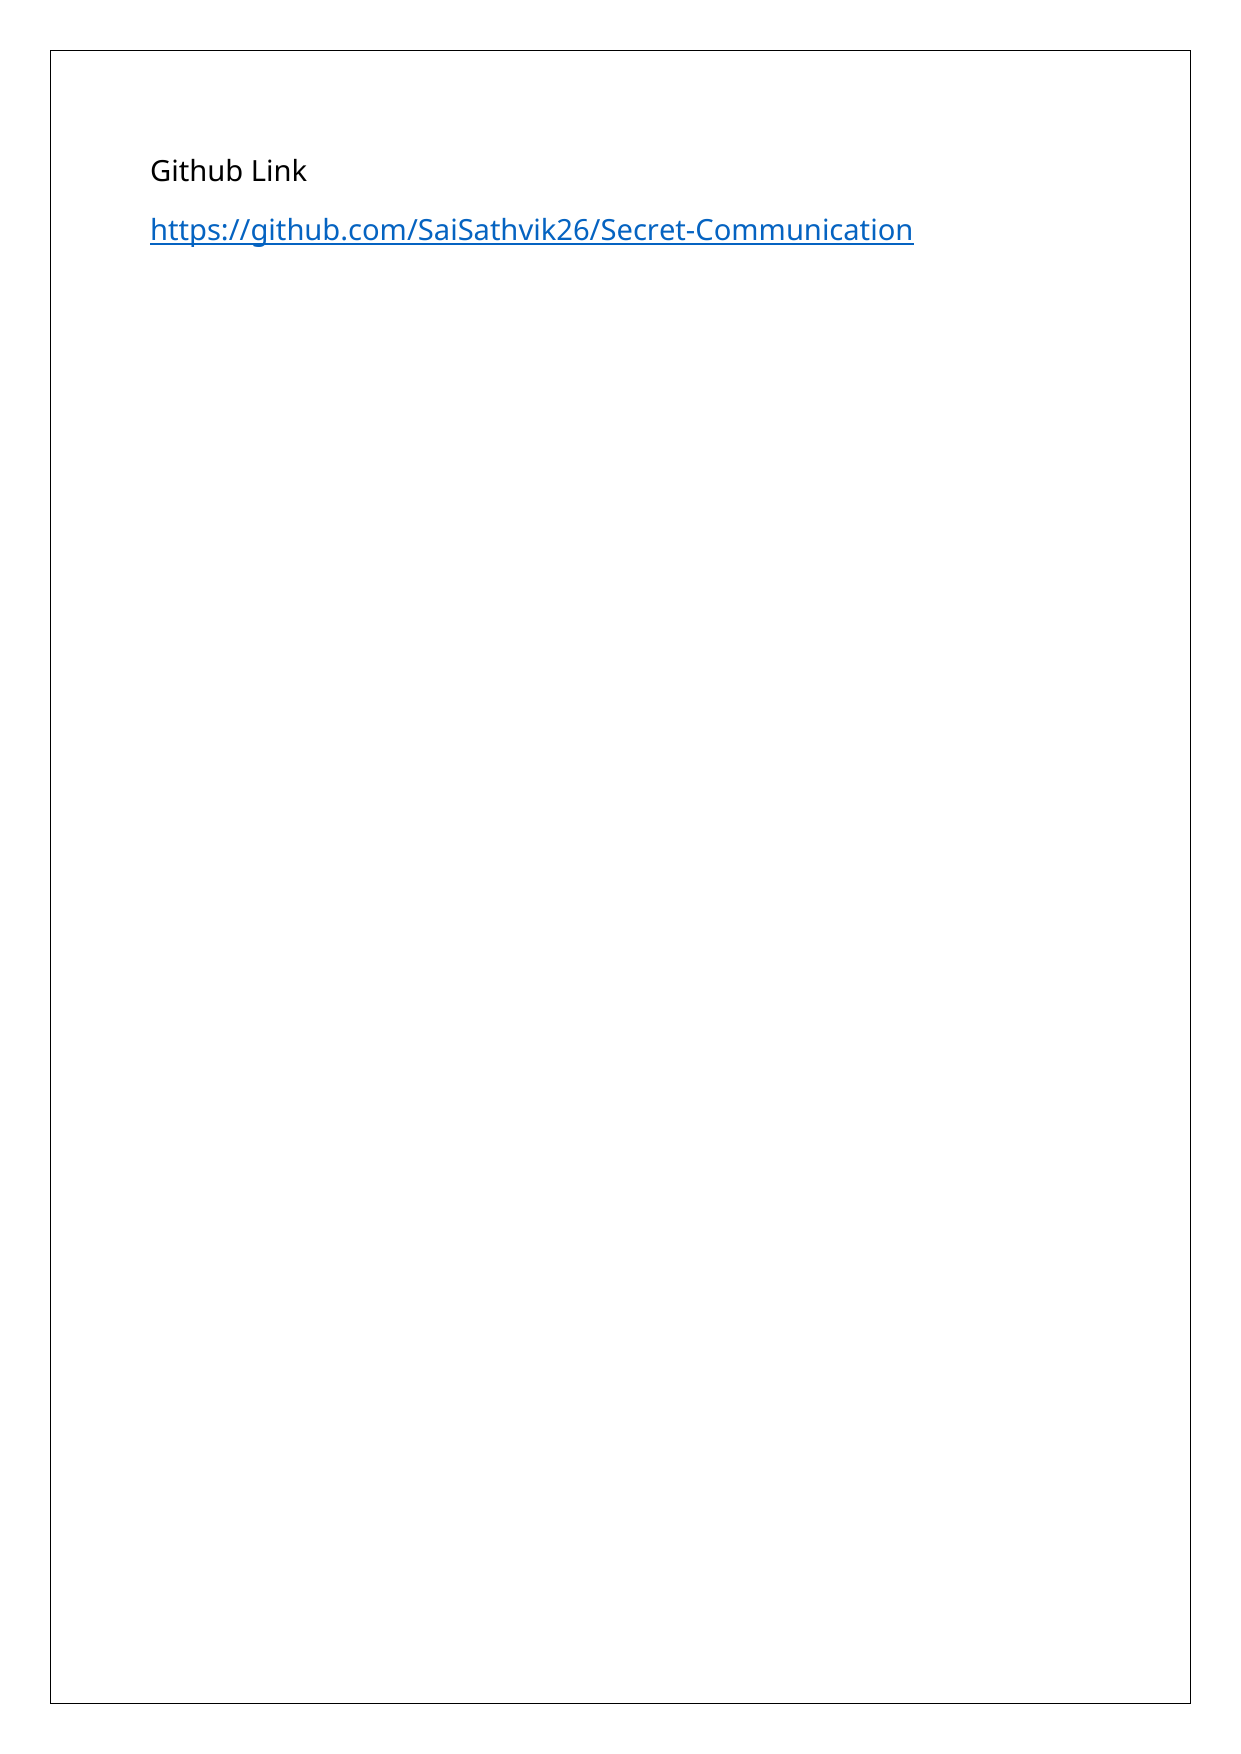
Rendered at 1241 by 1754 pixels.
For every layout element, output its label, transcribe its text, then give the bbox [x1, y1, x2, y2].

text https://github.com/SaiSathvik26/Secret-Communication [150, 209, 1090, 249]
text Github Link [150, 150, 1090, 190]
